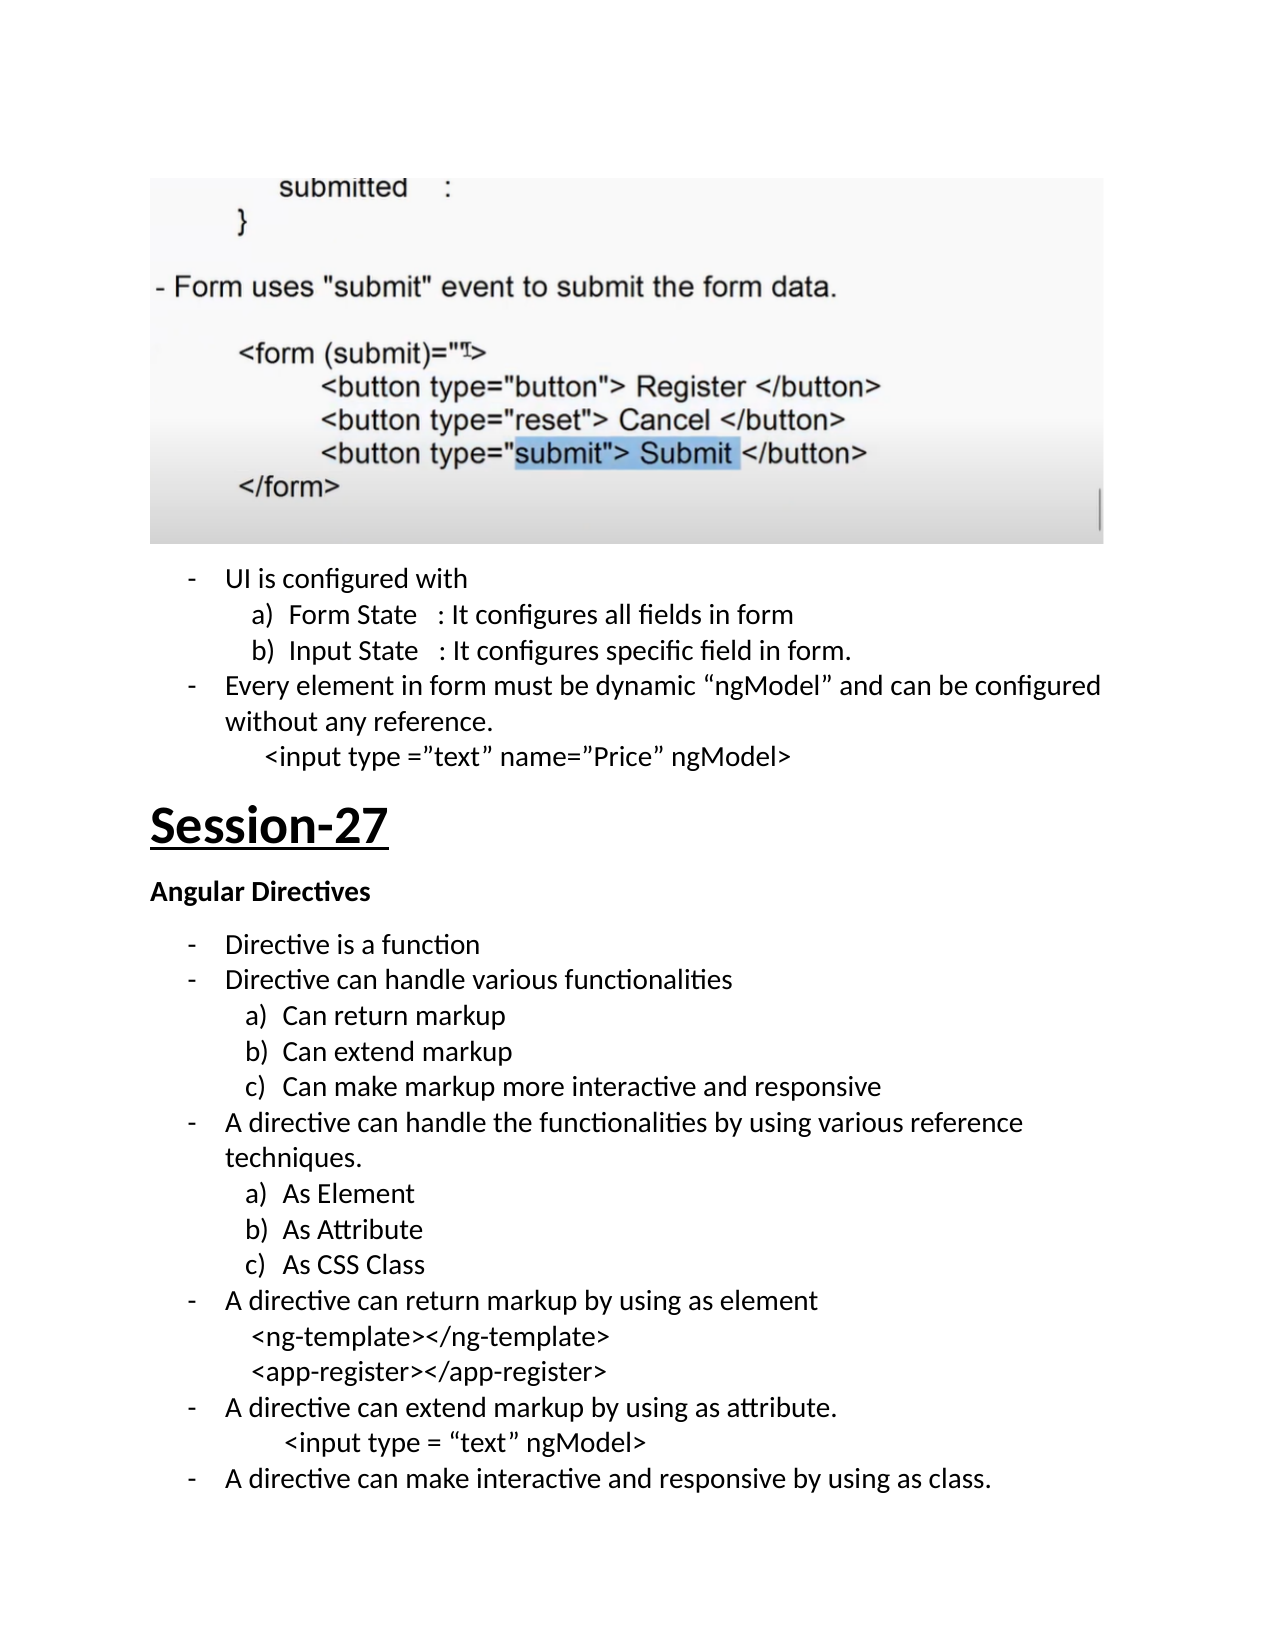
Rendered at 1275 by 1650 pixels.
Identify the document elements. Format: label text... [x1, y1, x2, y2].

list As Attribute [245, 1211, 1125, 1246]
list A directive can handle the functionalities by using various reference techniques. [187, 1104, 1125, 1175]
list A directive can return markup by using as element [187, 1282, 1125, 1318]
list A directive can make interactive and responsive by using as class. [187, 1460, 1125, 1496]
list <input type = “text” ngModel> [225, 1424, 1125, 1460]
text Angular Directives [150, 873, 1125, 909]
text Session-27 [150, 791, 1125, 857]
list Can make markup more interactive and responsive [245, 1068, 1125, 1104]
picture [150, 178, 1117, 544]
list As CSS Class [245, 1246, 1125, 1282]
list Can extend markup [245, 1033, 1125, 1068]
list Can return markup [245, 997, 1125, 1033]
list Directive is a function [187, 926, 1125, 961]
list <app-register></app-register> [225, 1353, 1125, 1389]
list As Element [245, 1175, 1125, 1211]
list Directive can handle various functionalities [187, 961, 1125, 997]
list Every element in form must be dynamic “ngModel” and can be configured without any reference. [187, 667, 1125, 738]
list <ng-template></ng-template> [225, 1318, 1125, 1353]
list Input State : It configures specific field in form. [251, 632, 1125, 667]
list UI is configured with [187, 560, 1125, 596]
list Form State : It configures all fields in form [251, 596, 1125, 632]
list <input type =”text” name=”Price” ngModel> [225, 738, 1125, 774]
list A directive can extend markup by using as attribute. [187, 1389, 1125, 1424]
